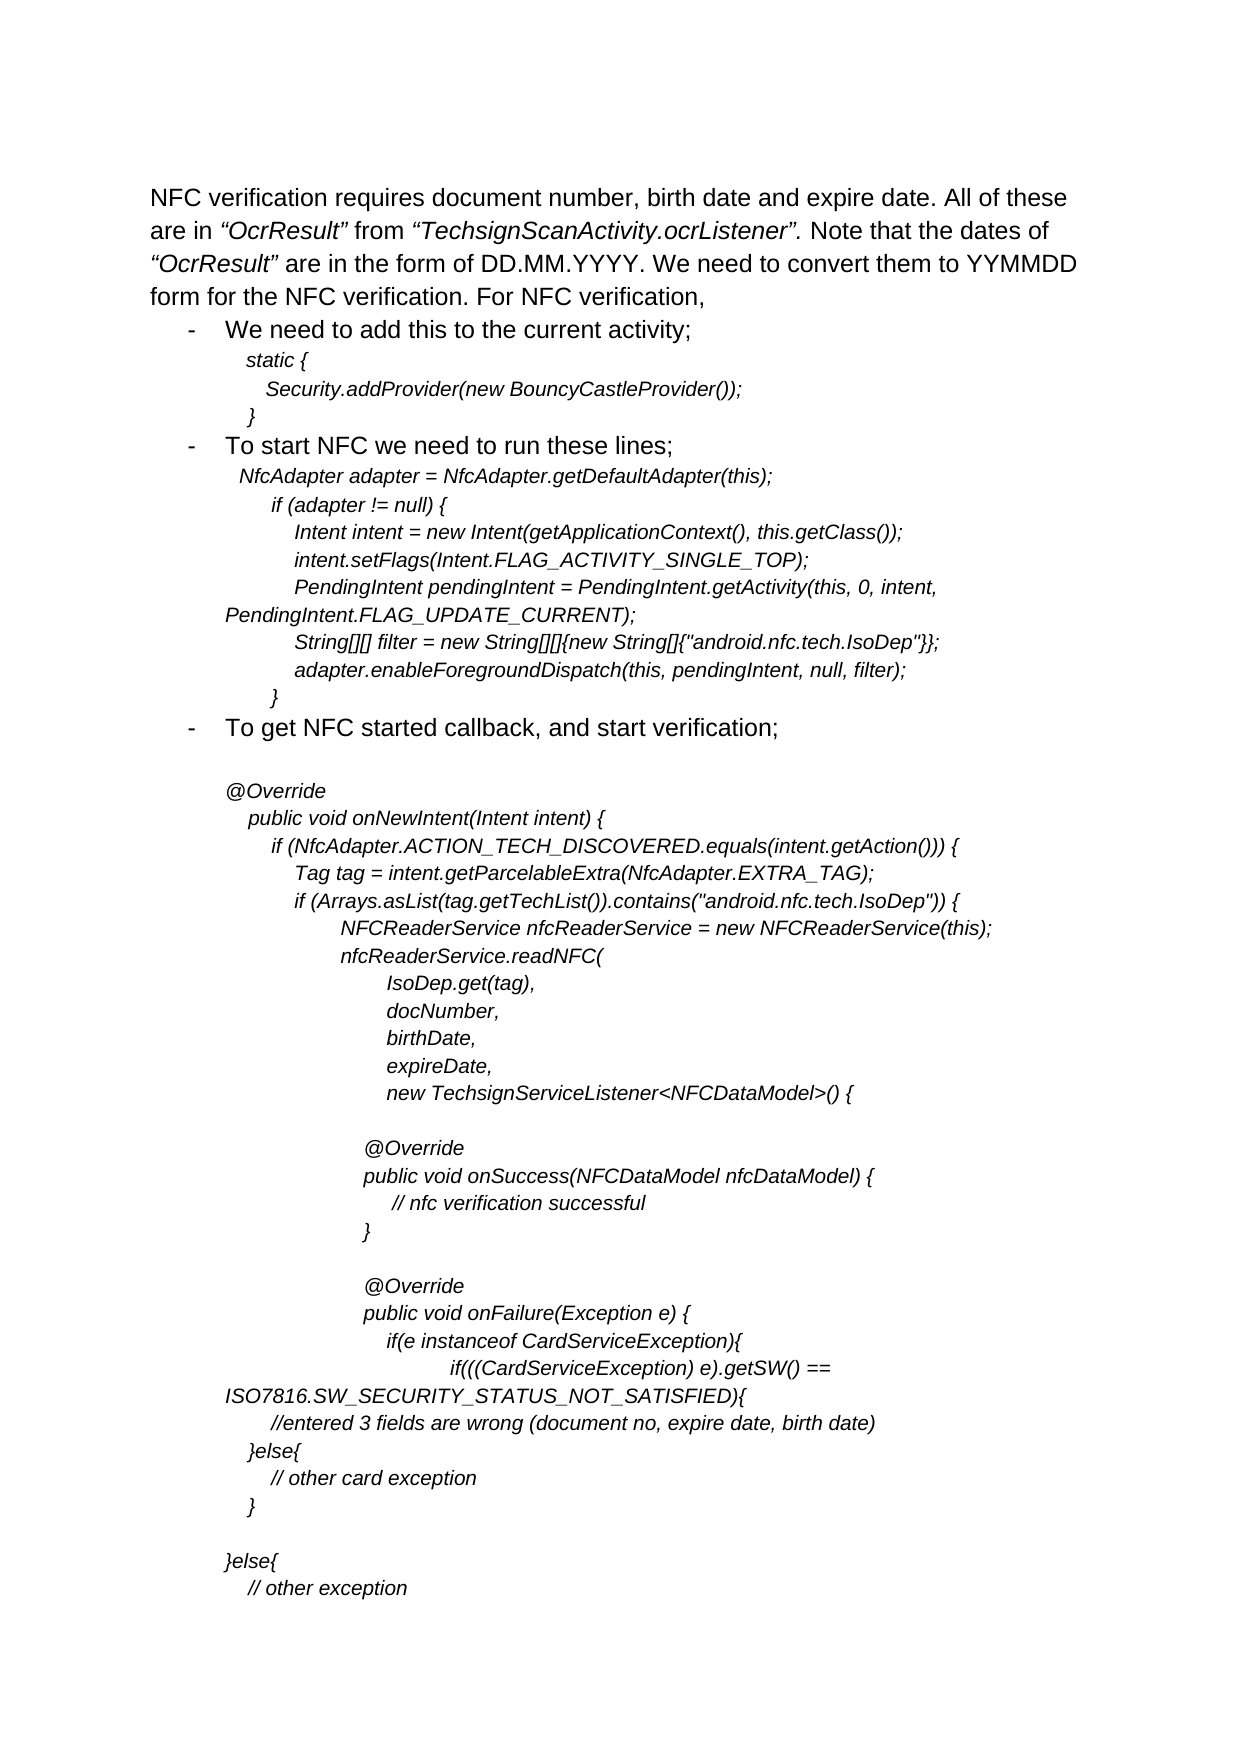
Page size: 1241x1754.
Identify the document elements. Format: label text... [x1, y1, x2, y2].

text IsoDep.get(tag), [225, 971, 1090, 995]
text }else{ [225, 1549, 1090, 1573]
text public void onSuccess(NFCDataModel nfcDataModel) { [225, 1164, 1090, 1188]
text NfcAdapter adapter = NfcAdapter.getDefaultAdapter(this); [225, 464, 1090, 488]
text PendingIntent pendingIntent = PendingIntent.getActivity(this, 0, intent, PendingIntent.FLAG_UPDATE_CURRENT); [225, 575, 1090, 627]
text intent.setFlags(Intent.FLAG_ACTIVITY_SINGLE_TOP); [225, 548, 1090, 572]
text if(((CardServiceException) e).getSW() == ISO7816.SW_SECURITY_STATUS_NOT_SATISFIED){ [225, 1356, 1090, 1408]
text Security.addProvider(new BouncyCastleProvider()); [225, 376, 1090, 400]
text adapter.enableForegroundDispatch(this, pendingIntent, null, filter); [225, 658, 1090, 682]
text Tag tag = intent.getParcelableExtra(NfcAdapter.EXTRA_TAG); [225, 861, 1090, 885]
text NFC verification requires document number, birth date and expire date. All of these are in “OcrResult” from “TechsignScanActivity.ocrListener”. Note that the dates of “OcrResult” are in the form of DD.MM.YYYY. We need to convert them to YYMMDD form for the NFC verification. For NFC verification, [150, 183, 1090, 311]
text } [225, 685, 1090, 709]
text NFCReaderService nfcReaderService = new NFCReaderService(this); [225, 916, 1090, 940]
text public void onFailure(Exception e) { [225, 1301, 1090, 1325]
text String[][] filter = new String[][]{new String[]{"android.nfc.tech.IsoDep"}}; [225, 630, 1090, 654]
text @Override [225, 1136, 1090, 1160]
text birthDate, [225, 1026, 1090, 1050]
text } [225, 1219, 1090, 1243]
text if (Arrays.asList(tag.getTechList()).contains("android.nfc.tech.IsoDep")) { [225, 889, 1090, 913]
text if (NfcAdapter.ACTION_TECH_DISCOVERED.equals(intent.getAction())) { [225, 834, 1090, 858]
text // nfc verification successful [225, 1191, 1090, 1215]
text nfcReaderService.readNFC( [225, 944, 1090, 968]
text } [225, 404, 1090, 428]
list To get NFC started callback, and start verification; [187, 713, 1090, 741]
text //entered 3 fields are wrong (document no, expire date, birth date) [225, 1411, 1090, 1435]
text if(e instanceof CardServiceException){ [225, 1329, 1090, 1353]
text } [225, 1494, 1090, 1518]
text docNumber, [225, 999, 1090, 1023]
text }else{ [225, 1439, 1090, 1463]
text // other card exception [225, 1466, 1090, 1490]
text @Override [225, 1274, 1090, 1298]
text Intent intent = new Intent(getApplicationContext(), this.getClass()); [225, 520, 1090, 544]
text // other exception [225, 1576, 1090, 1600]
list To start NFC we need to run these lines; [187, 431, 1090, 460]
text expireDate, [225, 1054, 1090, 1078]
text static { [225, 348, 1090, 372]
list We need to add this to the current activity; [187, 315, 1090, 344]
text new TechsignServiceListener<NFCDataModel>() { [225, 1081, 1090, 1105]
text if (adapter != null) { [225, 493, 1090, 517]
text @Override [225, 779, 1090, 803]
text public void onNewIntent(Intent intent) { [225, 806, 1090, 830]
